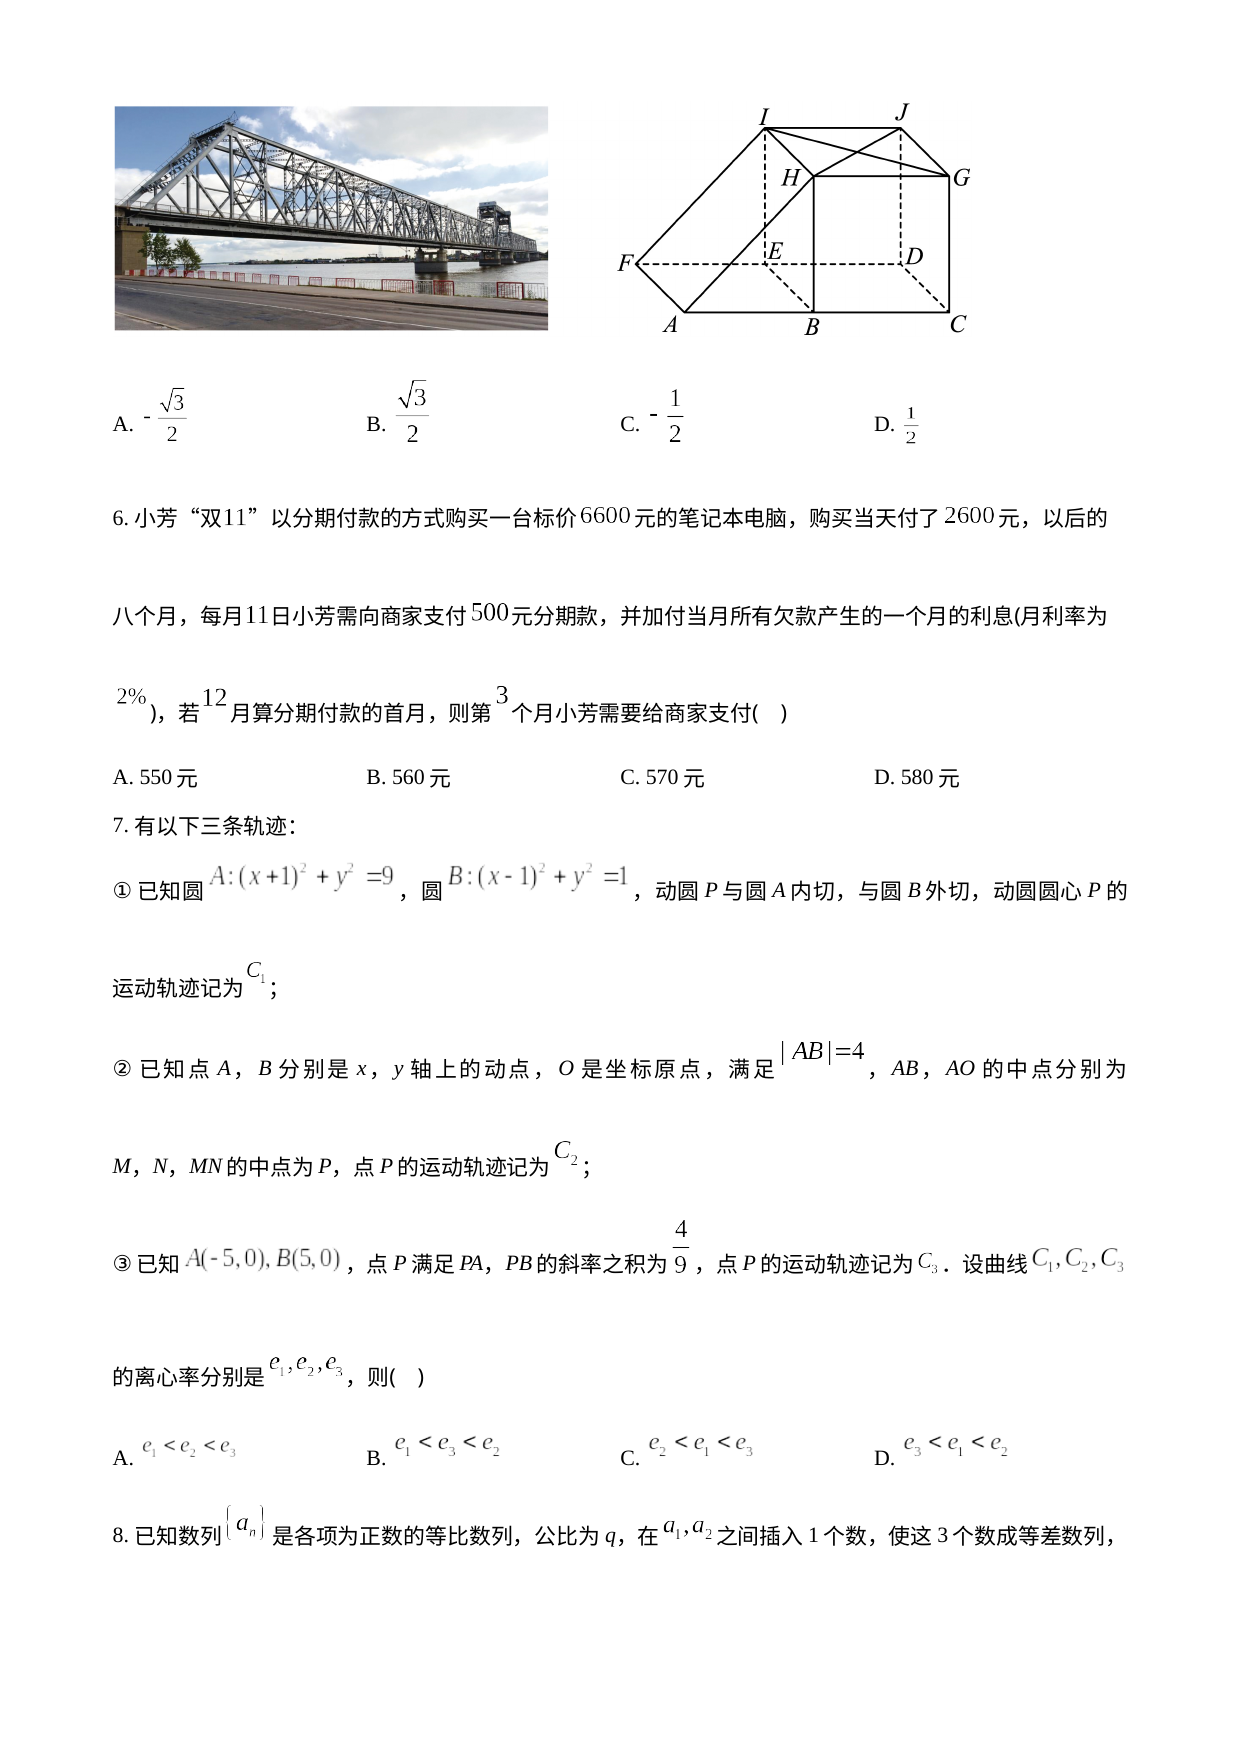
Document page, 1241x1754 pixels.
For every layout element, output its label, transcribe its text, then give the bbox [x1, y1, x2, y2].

text 7. 有以下三条轨迹： [112, 809, 1128, 841]
picture [112, 101, 972, 337]
text 6. 小芳“双”以分期付款的方式购买一台标价元的笔记本电脑，购买当天付了元，以后的八个月，每月日小芳需向商家支付元分期款，并加付当月所有欠款产生的一个月的利息(月利率为)，若月算分期付款的首月，则第个月小芳需要给商家支付( ) [112, 484, 1128, 744]
text ③已知，点P满足PA，PB的斜率之积为，点P的运动轨迹记为．设曲线的离心率分别是，则( ) [112, 1214, 1128, 1409]
text A. 550元 B. 560元 C. 570元 D. 580元 [112, 760, 1128, 793]
text A. B. C. D. [112, 1424, 1128, 1489]
text ①已知圆，圆，动圆P与圆A内切，与圆B外切，动圆圆心P的运动轨迹记为； [112, 857, 1128, 1019]
text A. B. C. D. [112, 374, 1128, 472]
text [112, 1502, 1128, 1567]
text ②已知点A，B分别是x，y轴上的动点，O是坐标原点，满足，AB，AO的中点分别为M，N，MN的中点为P，点P的运动轨迹记为； [112, 1035, 1128, 1198]
